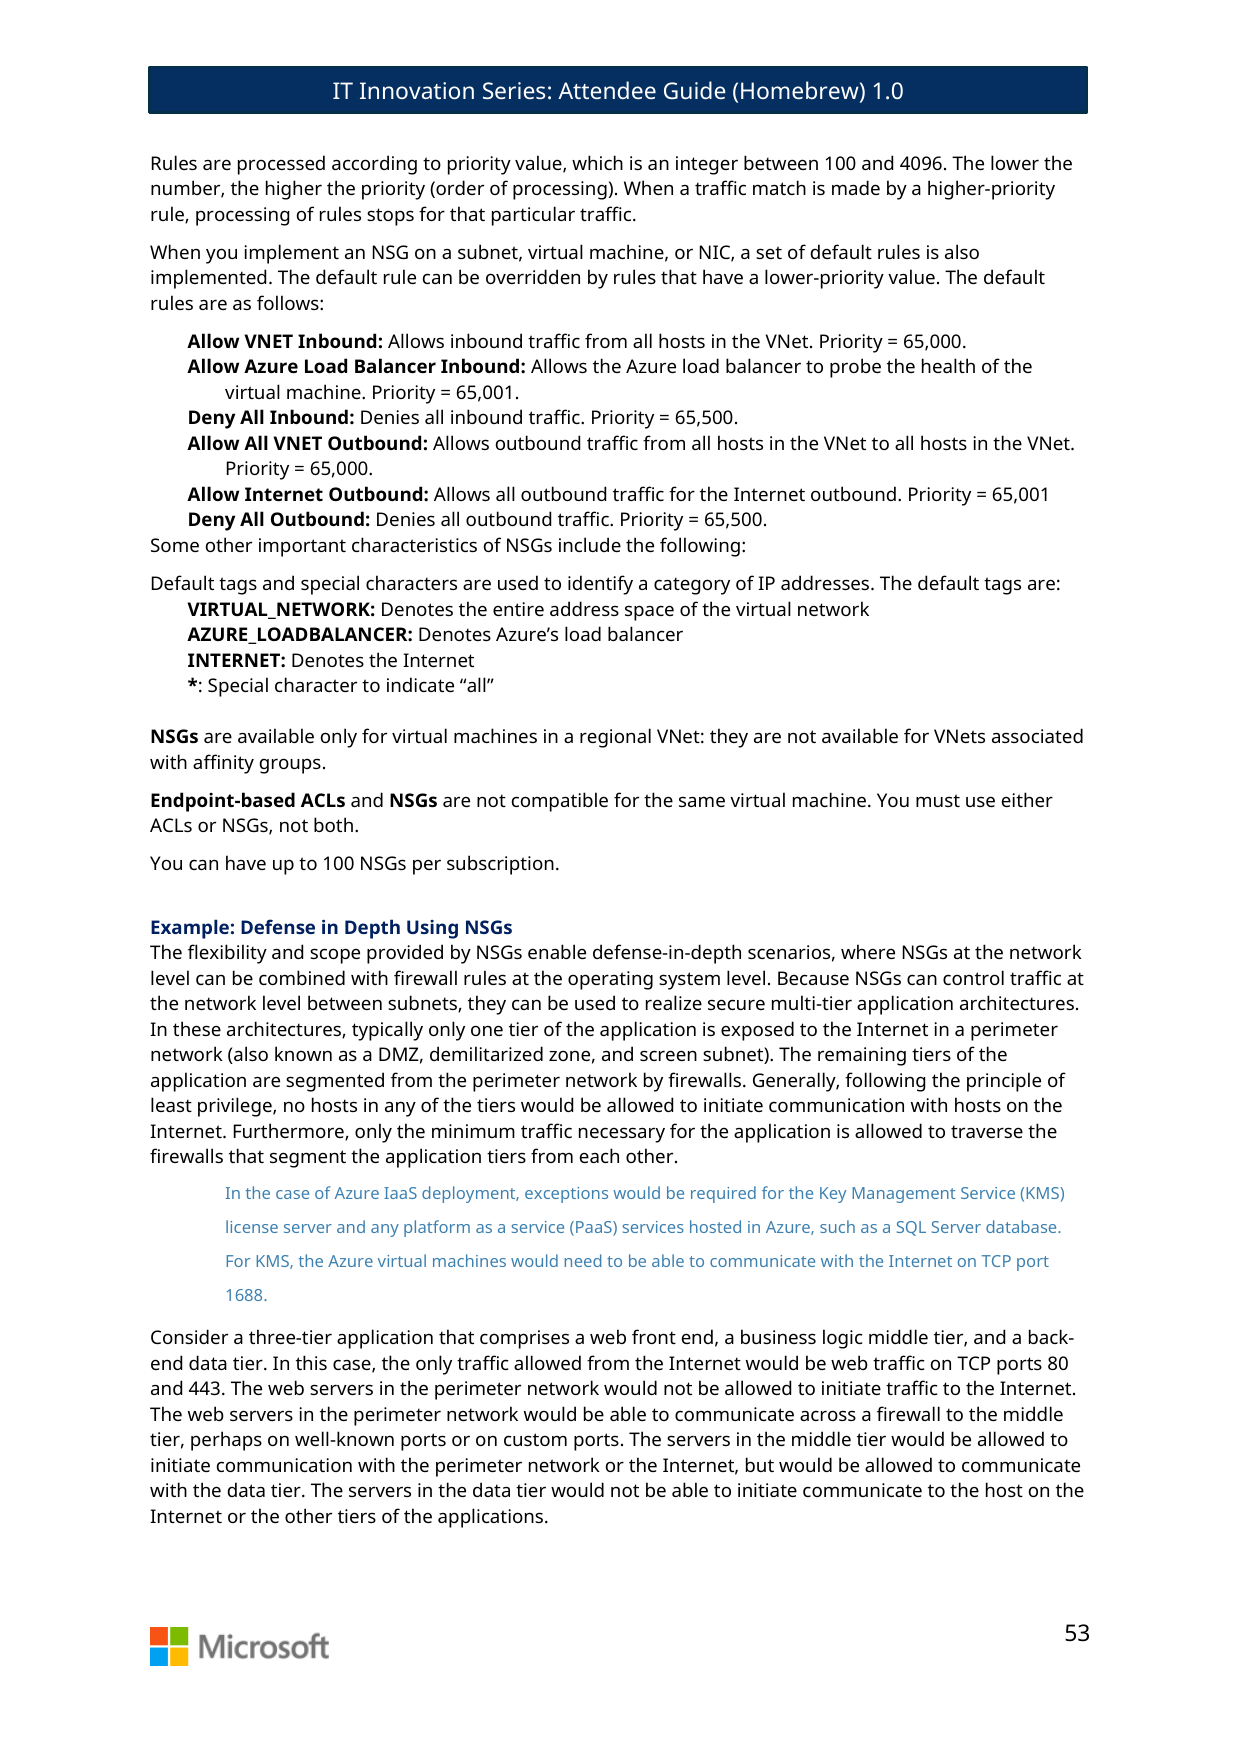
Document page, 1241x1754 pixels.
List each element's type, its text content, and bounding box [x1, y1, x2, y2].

text Allow VNET Inbound: Allows inbound traffic from all hosts in the VNet. Priority = 65,000. [187, 328, 1090, 354]
text The flexibility and scope provided by NSGs enable defense-in-depth scenarios, where NSGs at the network level can be combined with firewall rules at the operating system level. Because NSGs can control traffic at the network level between subnets, they can be used to realize secure multi-tier application architectures. In these architectures, typically only one tier of the application is exposed to the Internet in a perimeter network (also known as a DMZ, demilitarized zone, and screen subnet). The remaining tiers of the application are segmented from the perimeter network by firewalls. Generally, following the principle of least privilege, no hosts in any of the tiers would be allowed to initiate communication with hosts on the Internet. Furthermore, only the minimum traffic necessary for the application is allowed to traverse the firewalls that segment the application tiers from each other. [150, 939, 1090, 1169]
text VIRTUAL_NETWORK: Denotes the entire address space of the virtual network [187, 596, 1090, 621]
text In the case of Azure IaaS deployment, exceptions would be required for the Key Management Service (KMS) license server and any platform as a service (PaaS) services hosted in Azure, such as a SQL Server database. For KMS, the Azure virtual machines would need to be able to communicate with the Internet on TCP port 1688. [225, 1182, 1090, 1307]
text You can have up to 100 NSGs per subscription. [150, 851, 1090, 876]
text INTERNET: Denotes the Internet [187, 647, 1090, 672]
text Allow All VNET Outbound: Allows outbound traffic from all hosts in the VNet to all hosts in the VNet. Priority = 65,000. [187, 430, 1090, 481]
text Endpoint-based ACLs and NSGs are not compatible for the same virtual machine. You must use either ACLs or NSGs, not both. [150, 787, 1090, 838]
text Deny All Outbound: Denies all outbound traffic. Priority = 65,500. [187, 507, 1090, 532]
text Some other important characteristics of NSGs include the following: [150, 532, 1090, 558]
text Deny All Inbound: Denies all inbound traffic. Priority = 65,500. [187, 405, 1090, 430]
picture [150, 1627, 330, 1666]
text AZURE_LOADBALANCER: Denotes Azure’s load balancer [187, 621, 1090, 647]
text Example: Defense in Depth Using NSGs [150, 914, 1090, 939]
text Default tags and special characters are used to identify a category of IP addresses. The default tags are: [150, 570, 1090, 596]
text When you implement an NSG on a subnet, virtual machine, or NIC, a set of default rules is also implemented. The default rule can be overridden by rules that have a lower-priority value. The default rules are as follows: [150, 239, 1090, 316]
text NSGs are available only for virtual machines in a regional VNet: they are not available for VNets associated with affinity groups. [150, 723, 1090, 774]
text Allow Internet Outbound: Allows all outbound traffic for the Internet outbound. Priority = 65,001 [187, 481, 1090, 507]
text *: Special character to indicate “all” [187, 672, 1090, 698]
text Rules are processed according to priority value, which is an integer between 100 and 4096. The lower the number, the higher the priority (order of processing). When a traffic match is made by a higher-priority rule, processing of rules stops for that particular traffic. [150, 150, 1090, 227]
text Consider a three-tier application that comprises a web front end, a business logic middle tier, and a back-end data tier. In this case, the only traffic allowed from the Internet would be web traffic on TCP ports 80 and 443. The web servers in the perimeter network would not be allowed to initiate traffic to the Internet. The web servers in the perimeter network would be able to communicate across a firewall to the middle tier, perhaps on well-known ports or on custom ports. The servers in the middle tier would be allowed to initiate communication with the perimeter network or the Internet, but would be allowed to communicate with the data tier. The servers in the data tier would not be able to initiate communicate to the host on the Internet or the other tiers of the applications. [150, 1324, 1090, 1528]
text Allow Azure Load Balancer Inbound: Allows the Azure load balancer to probe the health of the virtual machine. Priority = 65,001. [187, 354, 1090, 405]
